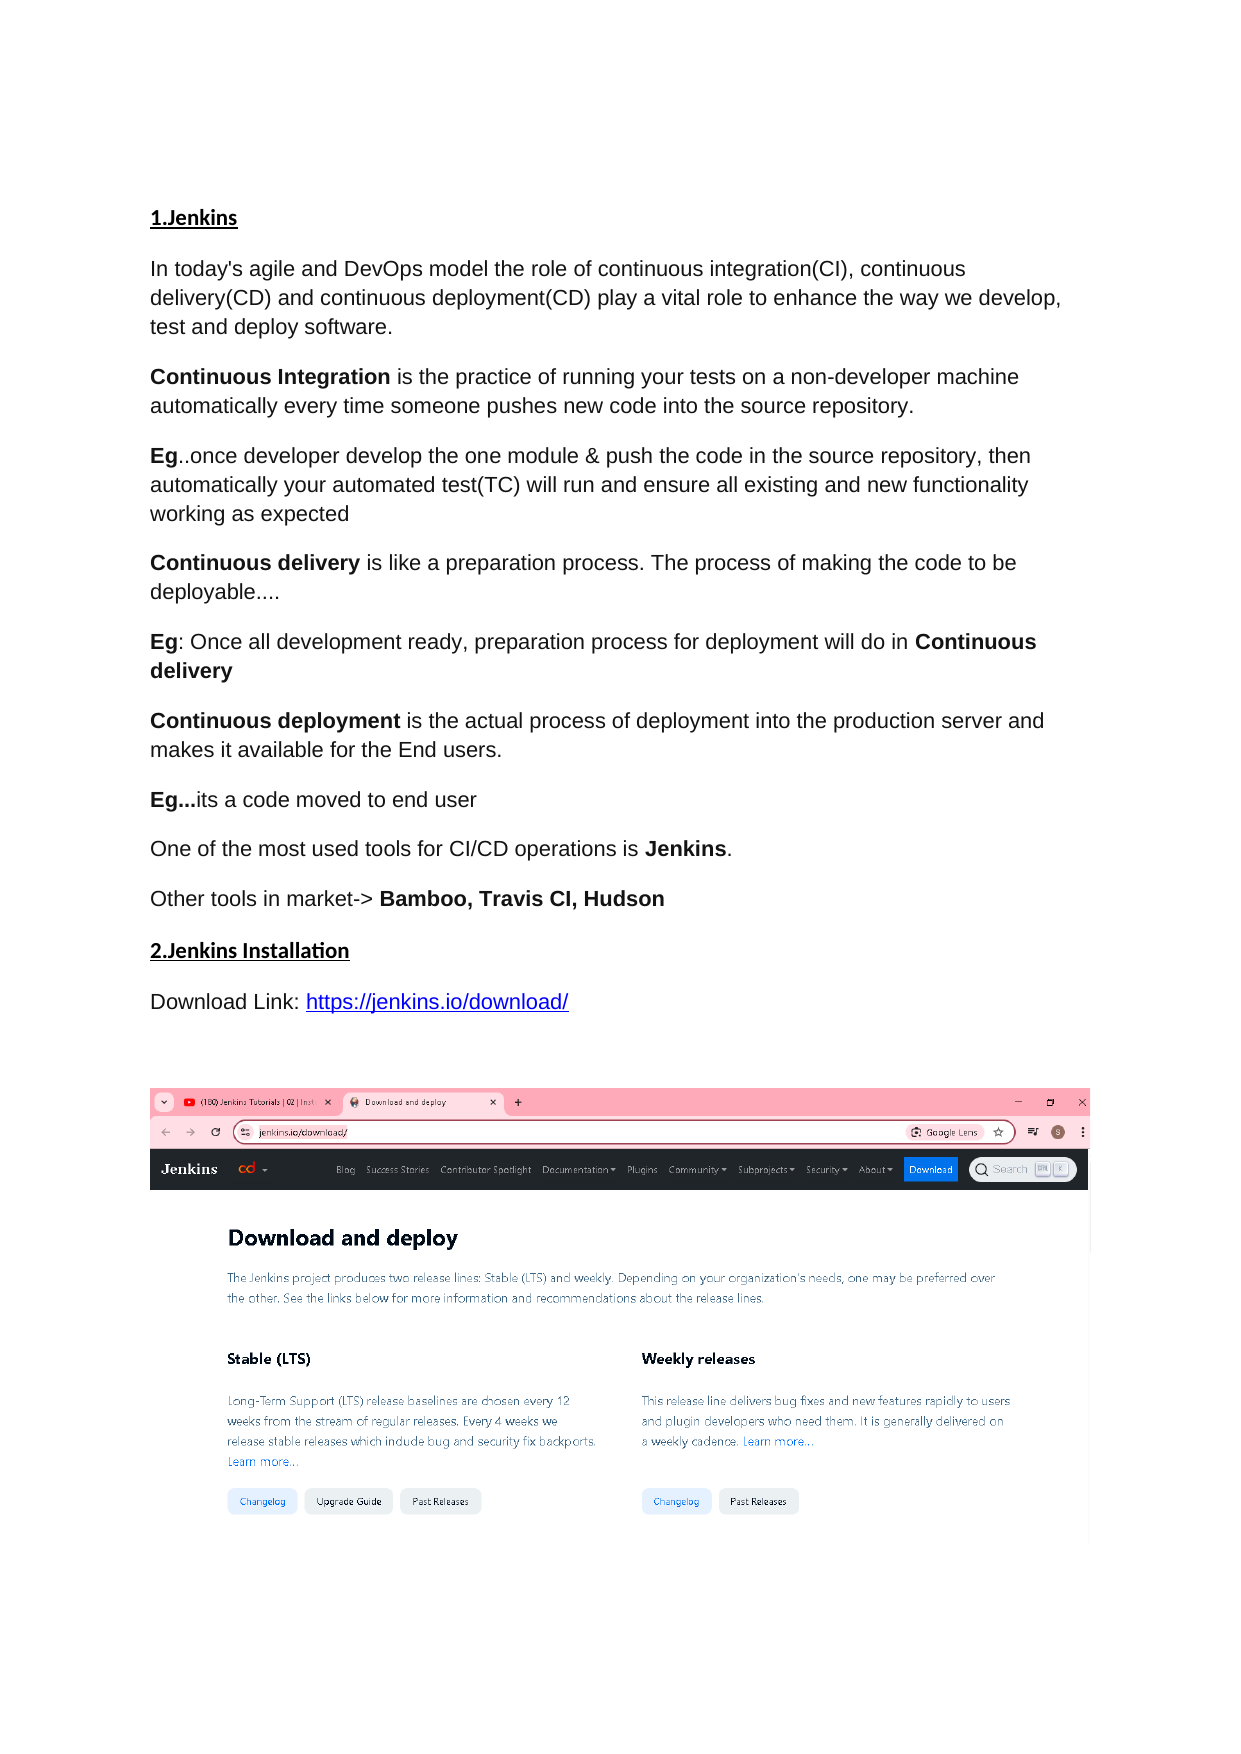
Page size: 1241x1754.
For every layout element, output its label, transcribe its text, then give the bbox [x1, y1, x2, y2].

text Eg...its a code moved to end user [150, 786, 1090, 812]
text Other tools in market-> Bamboo, Travis CI, Hudson [150, 886, 1090, 911]
text Continuous Integration is the practice of running your tests on a non-developer machine automatically every time someone pushes new code into the source repository. [150, 364, 1090, 418]
text 1.Jenkins [150, 203, 1090, 231]
text Download Link: https://jenkins.io/download/ [150, 989, 1090, 1014]
text Eg: Once all development ready, preparation process for deployment will do in Continuous delivery [150, 629, 1090, 683]
text Continuous deployment is the actual process of deployment into the production server and makes it available for the End users. [150, 708, 1090, 762]
text Continuous delivery is like a preparation process. The process of making the code to be deployable.... [150, 550, 1090, 604]
text In today's agile and DevOps model the role of continuous integration(CI), continuous delivery(CD) and continuous deployment(CD) play a vital role to enhance the way we develop, test and deploy software. [150, 256, 1090, 339]
picture [150, 1088, 1091, 1544]
text One of the most used tools for CI/CD operations is Jenkins. [150, 836, 1090, 861]
text Eg..once developer develop the one module & push the code in the source repository, then automatically your automated test(TC) will run and ensure all existing and new functionality working as expected [150, 442, 1090, 526]
text 2.Jenkins Installation [150, 936, 1090, 964]
